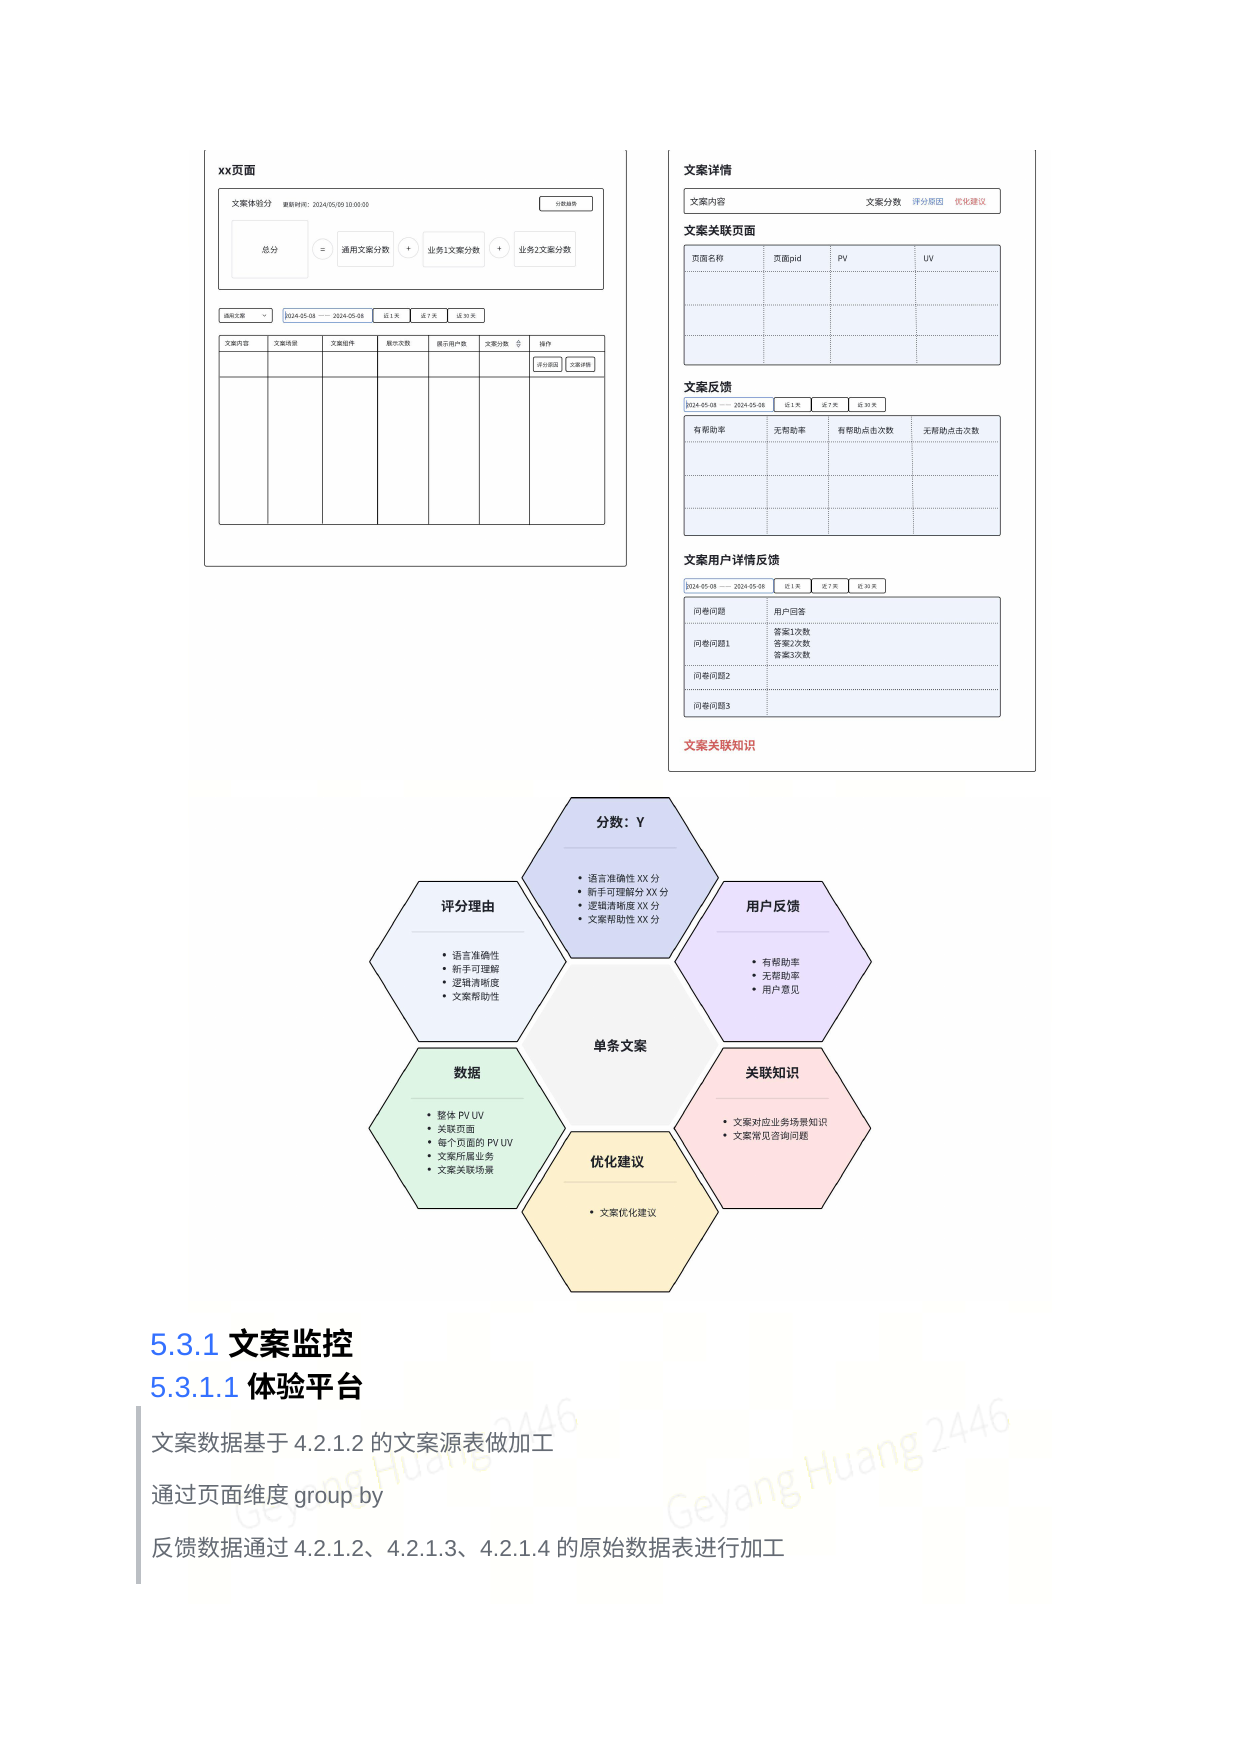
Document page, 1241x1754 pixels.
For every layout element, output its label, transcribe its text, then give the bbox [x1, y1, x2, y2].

picture [188, 150, 1052, 1604]
table_header 文案数据基于 4.2.1.2 的文案源表做加工 通过页面维度 group by 反馈数据通过 4.2.1.2、4.2.1.3、4.2.1.4 的原始数据表进行加工 [141, 1406, 1001, 1584]
